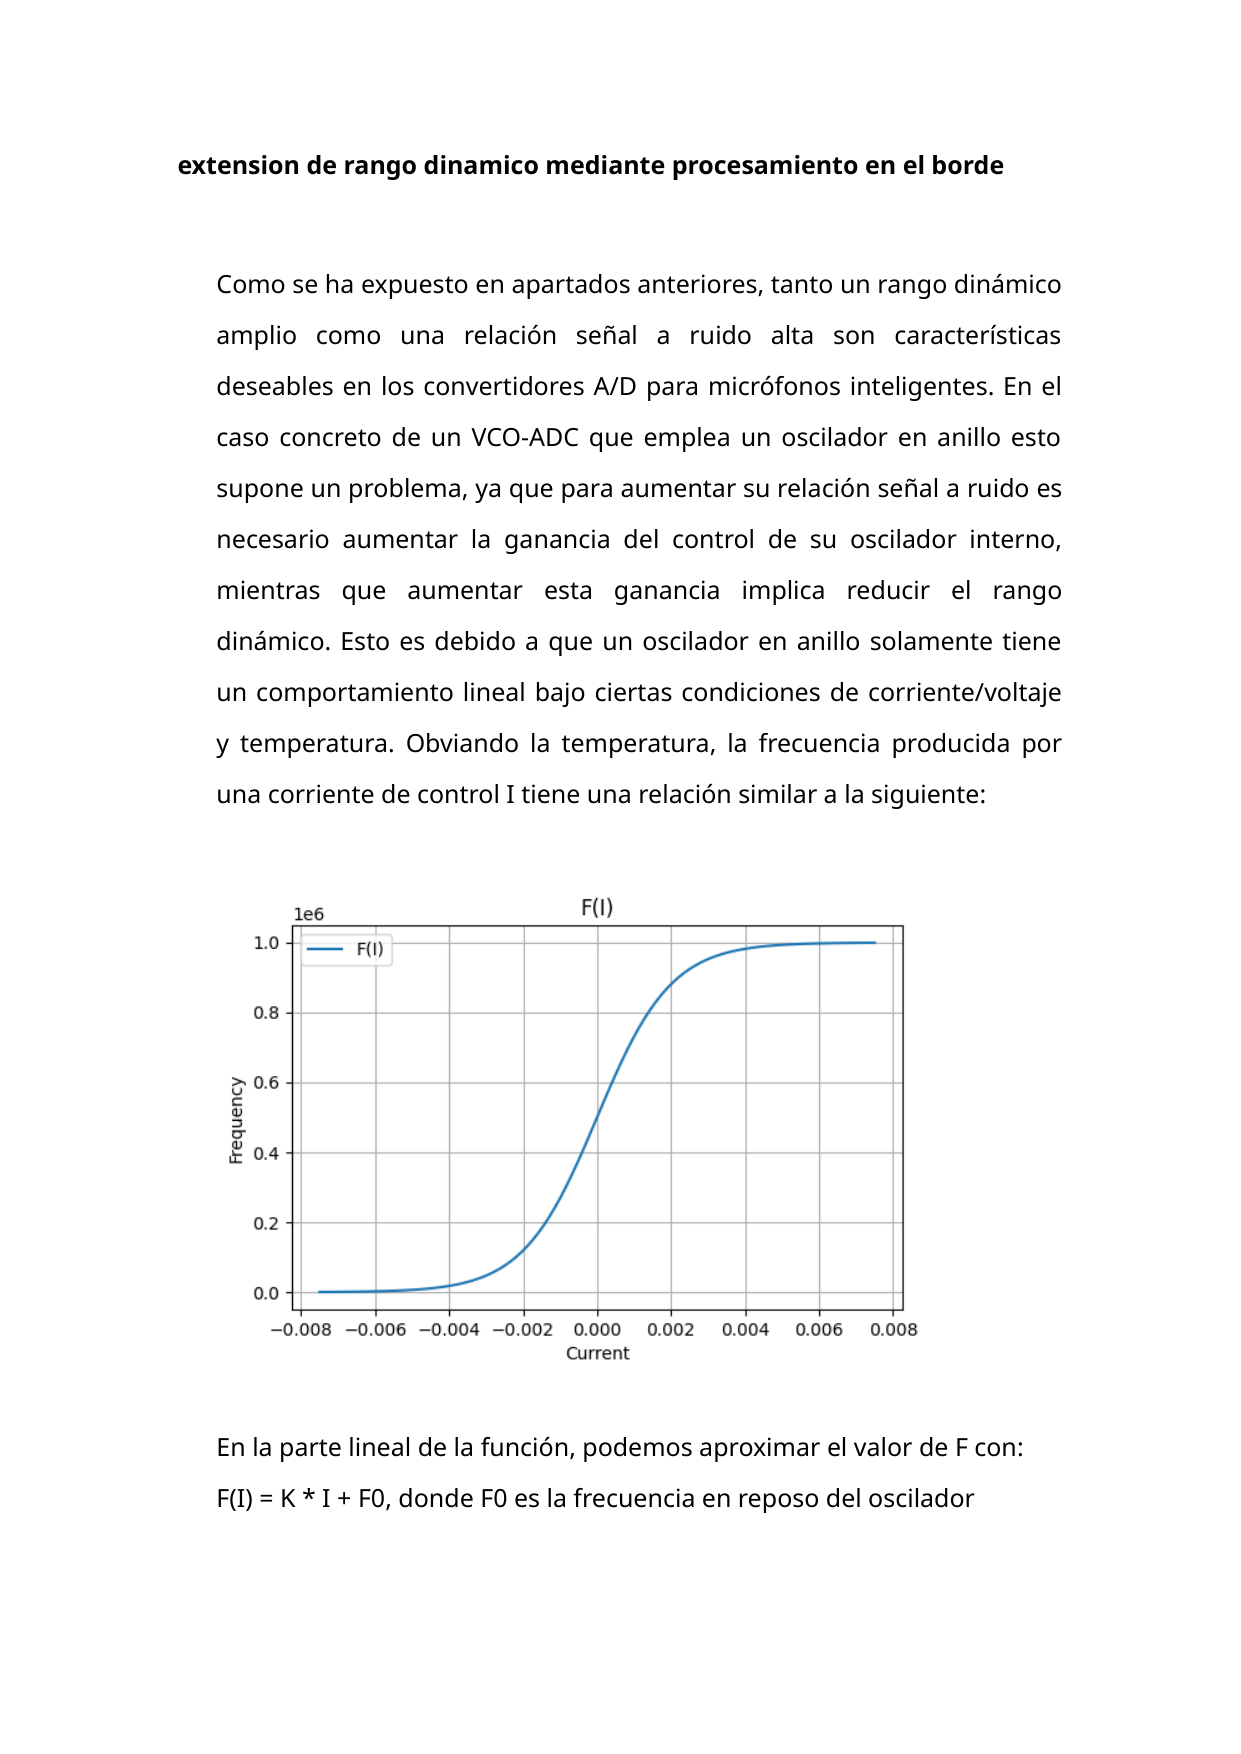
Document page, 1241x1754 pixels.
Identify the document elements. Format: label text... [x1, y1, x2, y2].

picture [216, 878, 940, 1362]
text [177, 148, 1063, 233]
list Como se ha expuesto en apartados anteriores, tanto un rango dinámico amplio como una relación señal a ruido alta son características deseables en los convertidores A/D para micrófonos inteligentes. En el caso concreto de un VCO-ADC que emplea un oscilador en anillo esto supone un problema, ya que para aumentar su relación señal a ruido es necesario aumentar la ganancia del control de su oscilador interno, mientras que aumentar esta ganancia implica reducir el rango dinámico. Esto es debido a que un oscilador en anillo solamente tiene un comportamiento lineal bajo ciertas condiciones de corriente/voltaje y temperatura. Obviando la temperatura, la frecuencia producida por una corriente de control I tiene una relación similar a la siguiente: [216, 266, 1063, 811]
list En la parte lineal de la función, podemos aproximar el valor de F con: [216, 1430, 1063, 1464]
list F(I) = K * I + F0, donde F0 es la frecuencia en reposo del oscilador [216, 1481, 1063, 1515]
